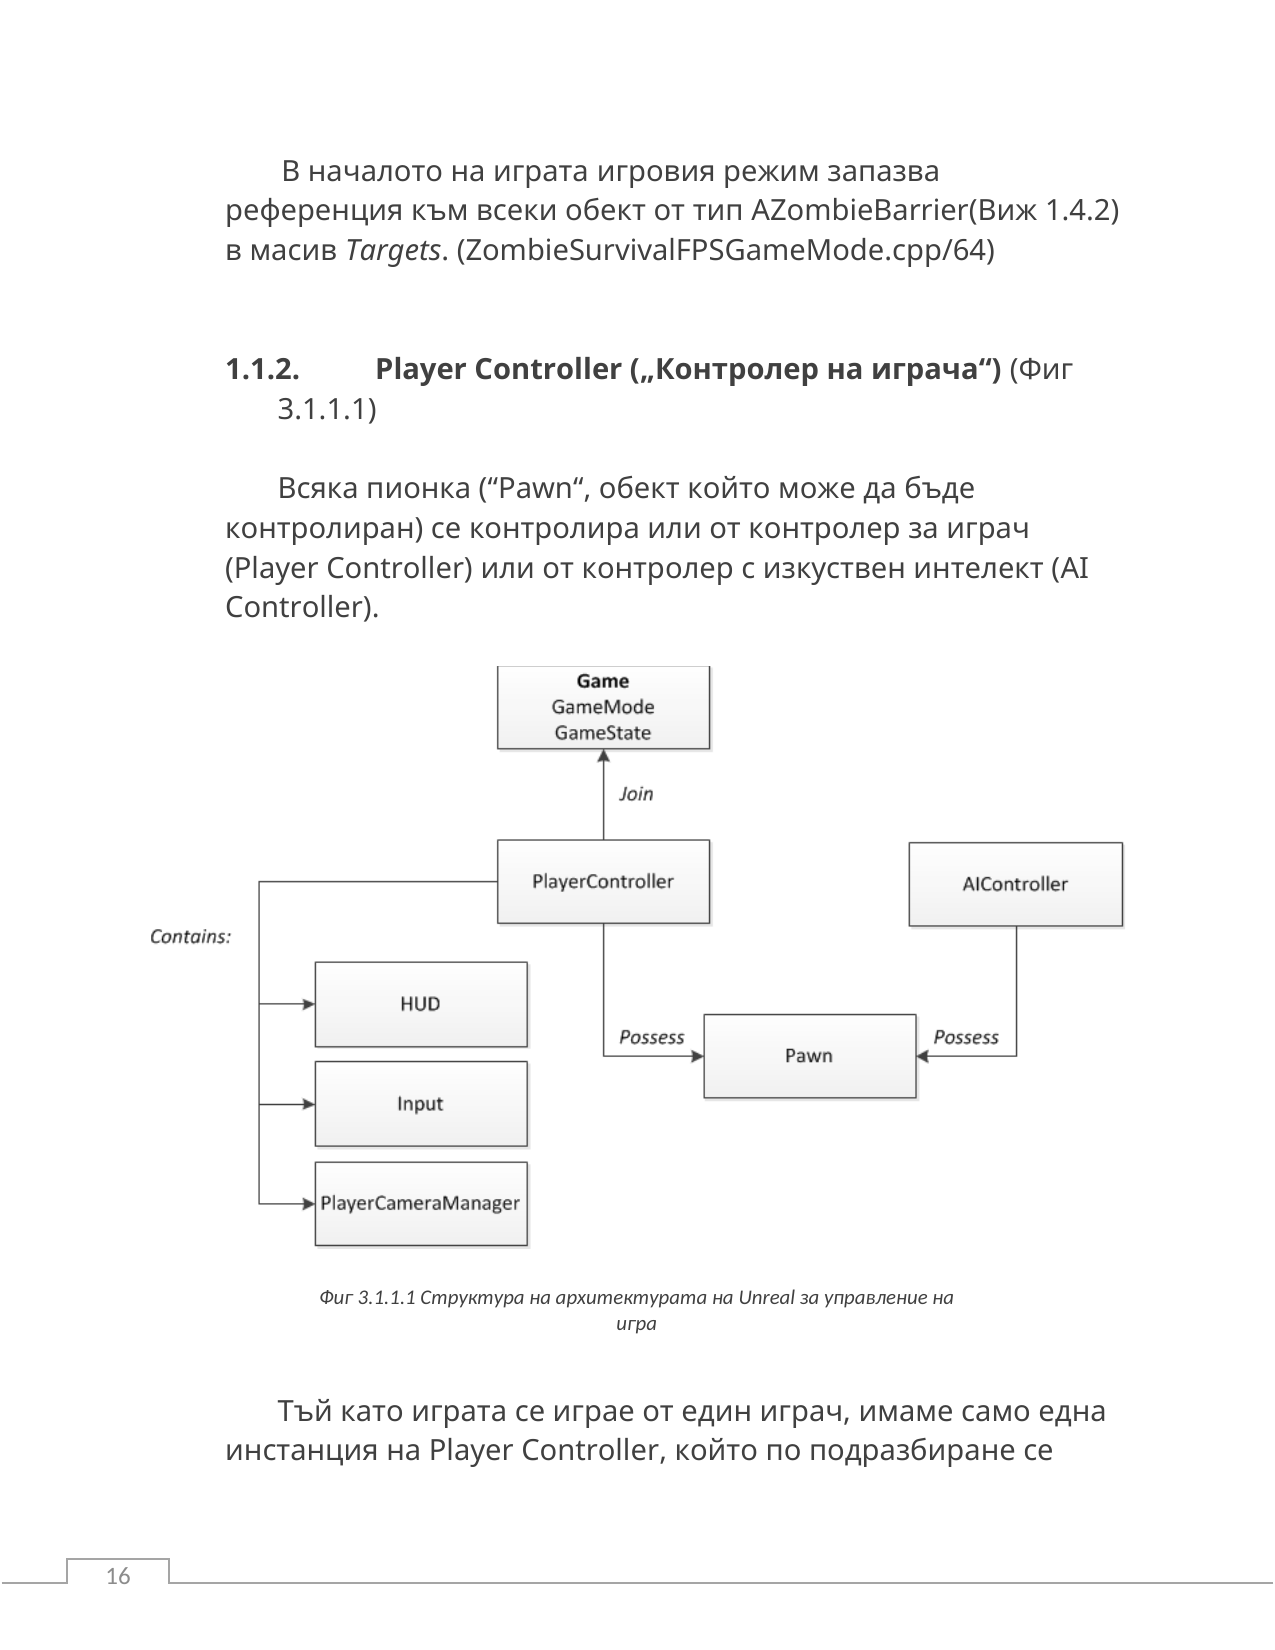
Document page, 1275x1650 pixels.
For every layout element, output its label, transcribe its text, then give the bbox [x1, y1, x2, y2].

list Всяка пионка (“Pawn“, обект който може да бъде контролиран) се контролира или от контролер за играч (Player Controller) или от контролер с изкуствен интелект (AI Controller). [225, 467, 1125, 626]
picture [150, 666, 1125, 1249]
text В началото на играта игровия режим запазва референция към всеки обект от тип AZombieBarrier(Виж 1.4.2) в масив Targets. (ZombieSurvivalFPSGameMode.cpp/64) [225, 150, 1125, 269]
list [225, 1390, 1125, 1469]
list Player Controller („Контролер на играча“) (Фиг 3.1.1.1) [225, 348, 1125, 428]
